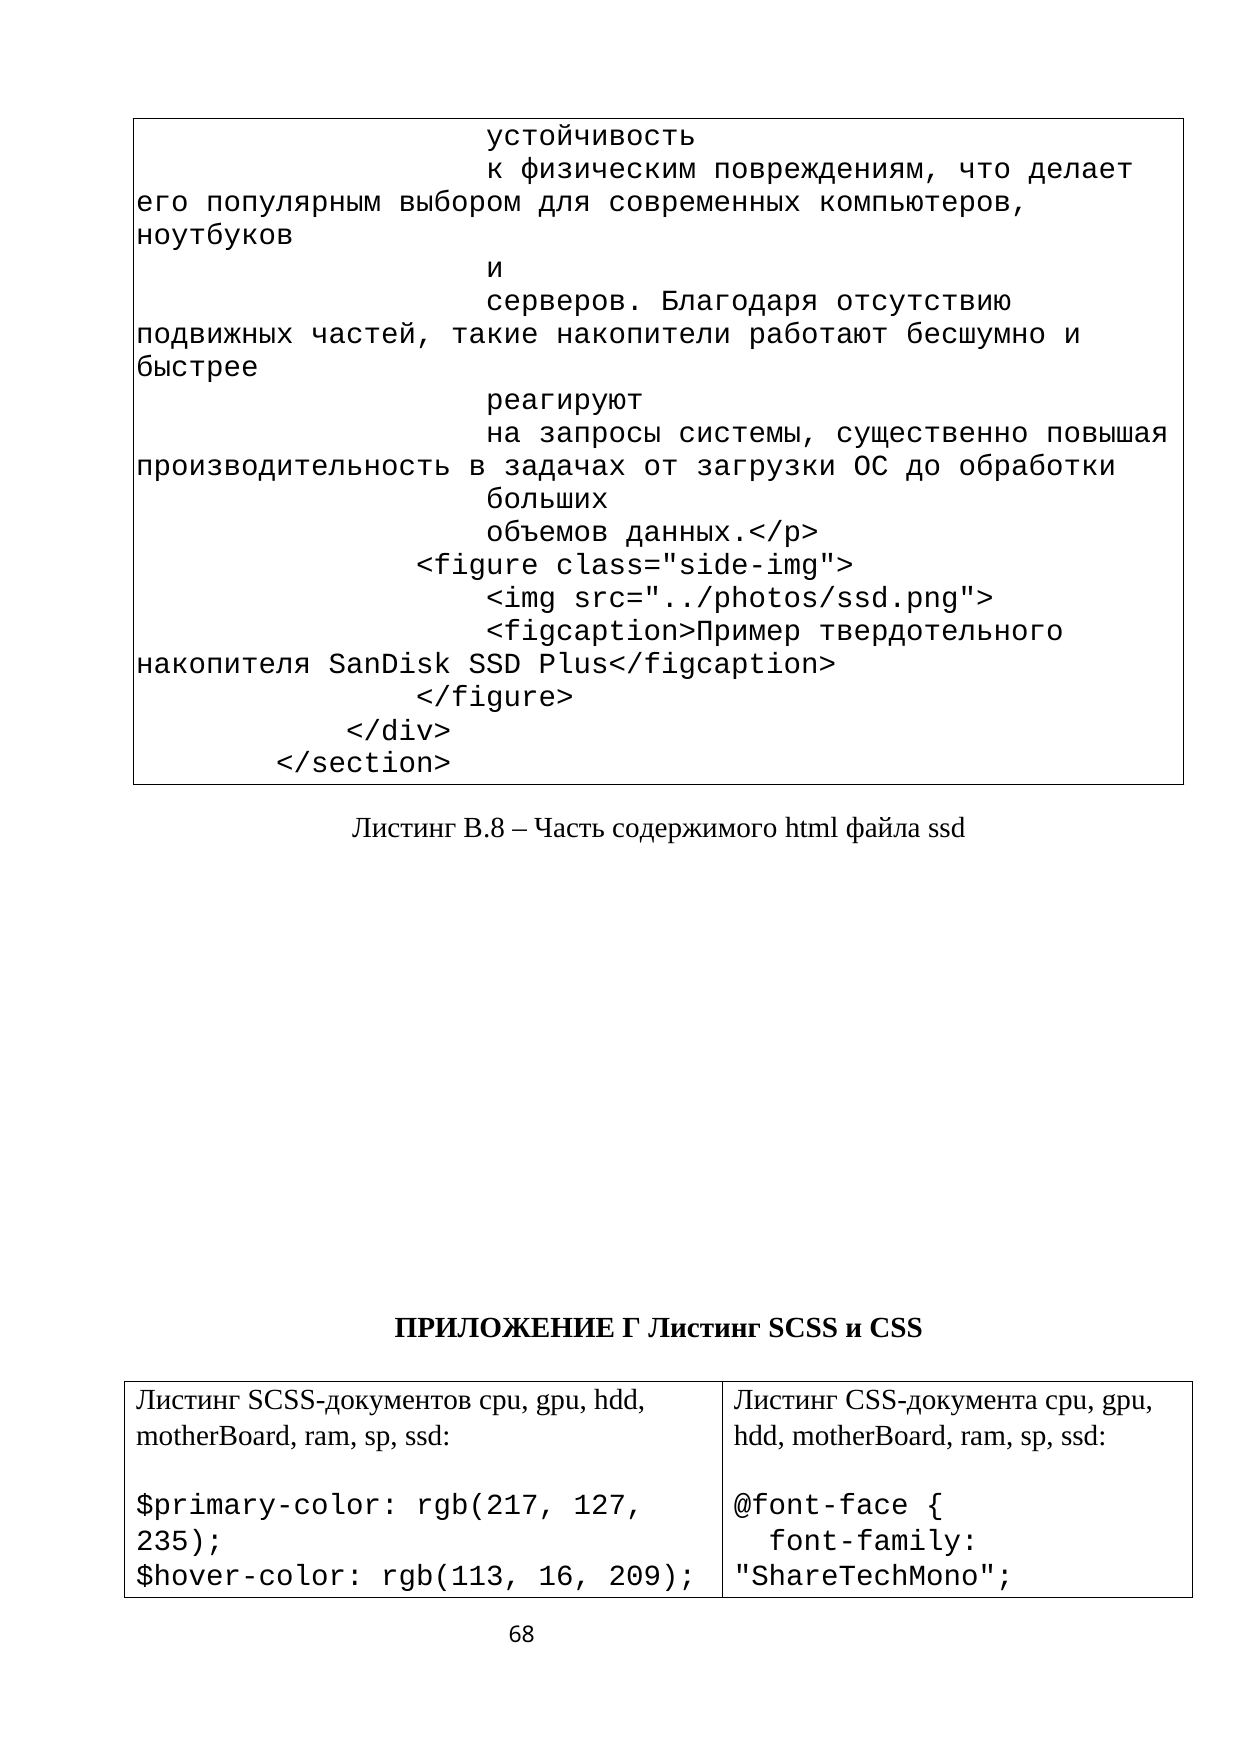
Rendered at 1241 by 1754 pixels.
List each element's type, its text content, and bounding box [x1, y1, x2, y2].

text </div> [136, 716, 1181, 746]
text на запросы системы, существенно повышая производительность в задачах от загрузки ОС до обработки [136, 418, 1181, 484]
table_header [125, 1382, 722, 1597]
text Листинг В.8 – Часть содержимого html файла ssd [136, 810, 1181, 843]
text <figure class="side-img"> [136, 551, 1181, 583]
text <img src="../photos/ssd.png"> [136, 583, 1181, 617]
text устойчивость [134, 119, 1183, 154]
text объемов данных.</p> [136, 517, 1181, 551]
text и [136, 253, 1181, 286]
text ПРИЛОЖЕНИЕ Г Листинг SCSS и CSS [136, 1310, 1181, 1343]
text <figcaption>Пример твердотельного накопителя SanDisk SSD Plus</figcaption> [136, 617, 1181, 683]
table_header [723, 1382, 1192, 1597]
text больших [136, 484, 1181, 517]
text реагируют [136, 385, 1181, 418]
text </section> [134, 746, 1183, 784]
text </figure> [136, 683, 1181, 716]
text к физическим повреждениям, что делает его популярным выбором для современных компьютеров, ноутбуков [136, 154, 1181, 253]
text серверов. Благодаря отсутствию подвижных частей, такие накопители работают бесшумно и быстрее [136, 286, 1181, 385]
